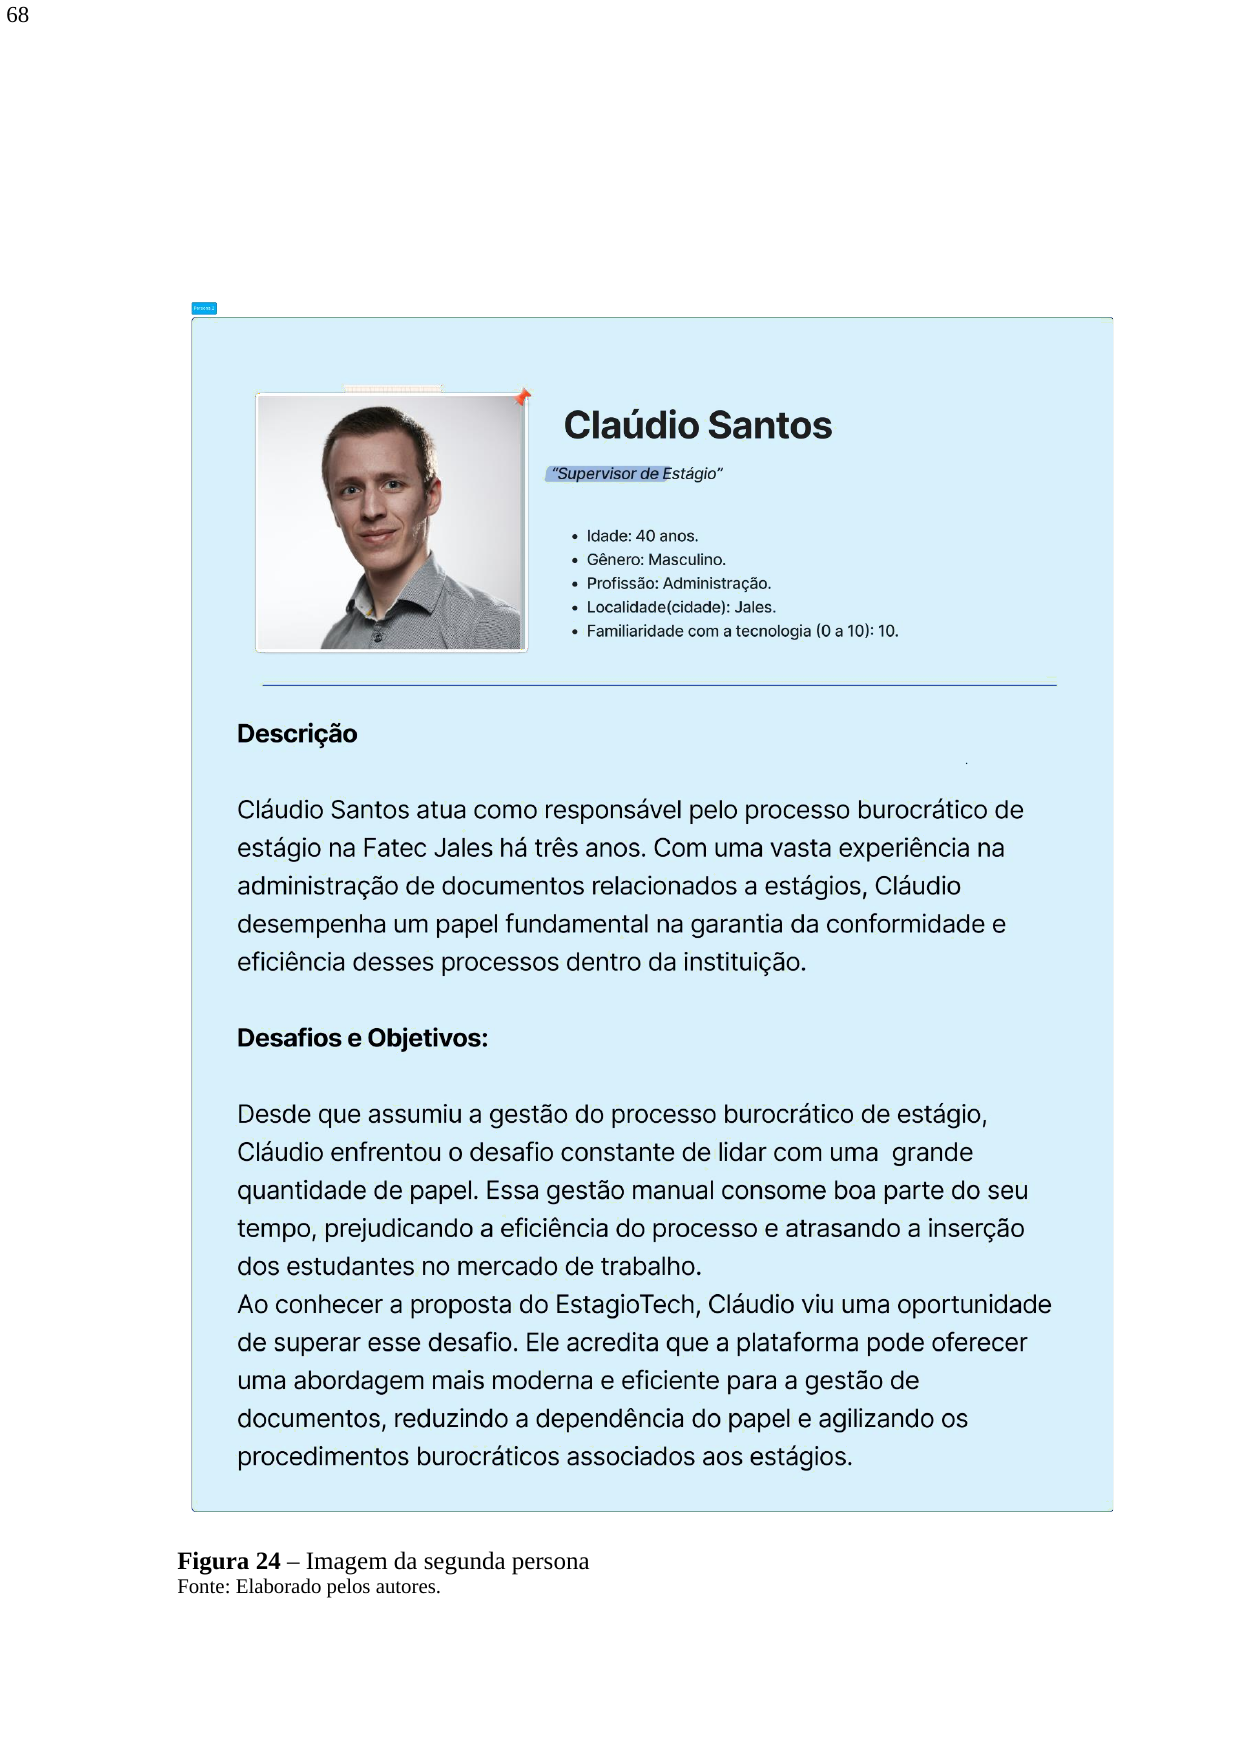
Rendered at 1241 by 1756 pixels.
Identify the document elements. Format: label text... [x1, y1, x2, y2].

text Fonte: Elaborado pelos autores. [177, 1575, 1161, 1599]
text Figura 24 – Imagem da segunda persona [177, 1546, 1161, 1575]
picture [191, 302, 1114, 1512]
